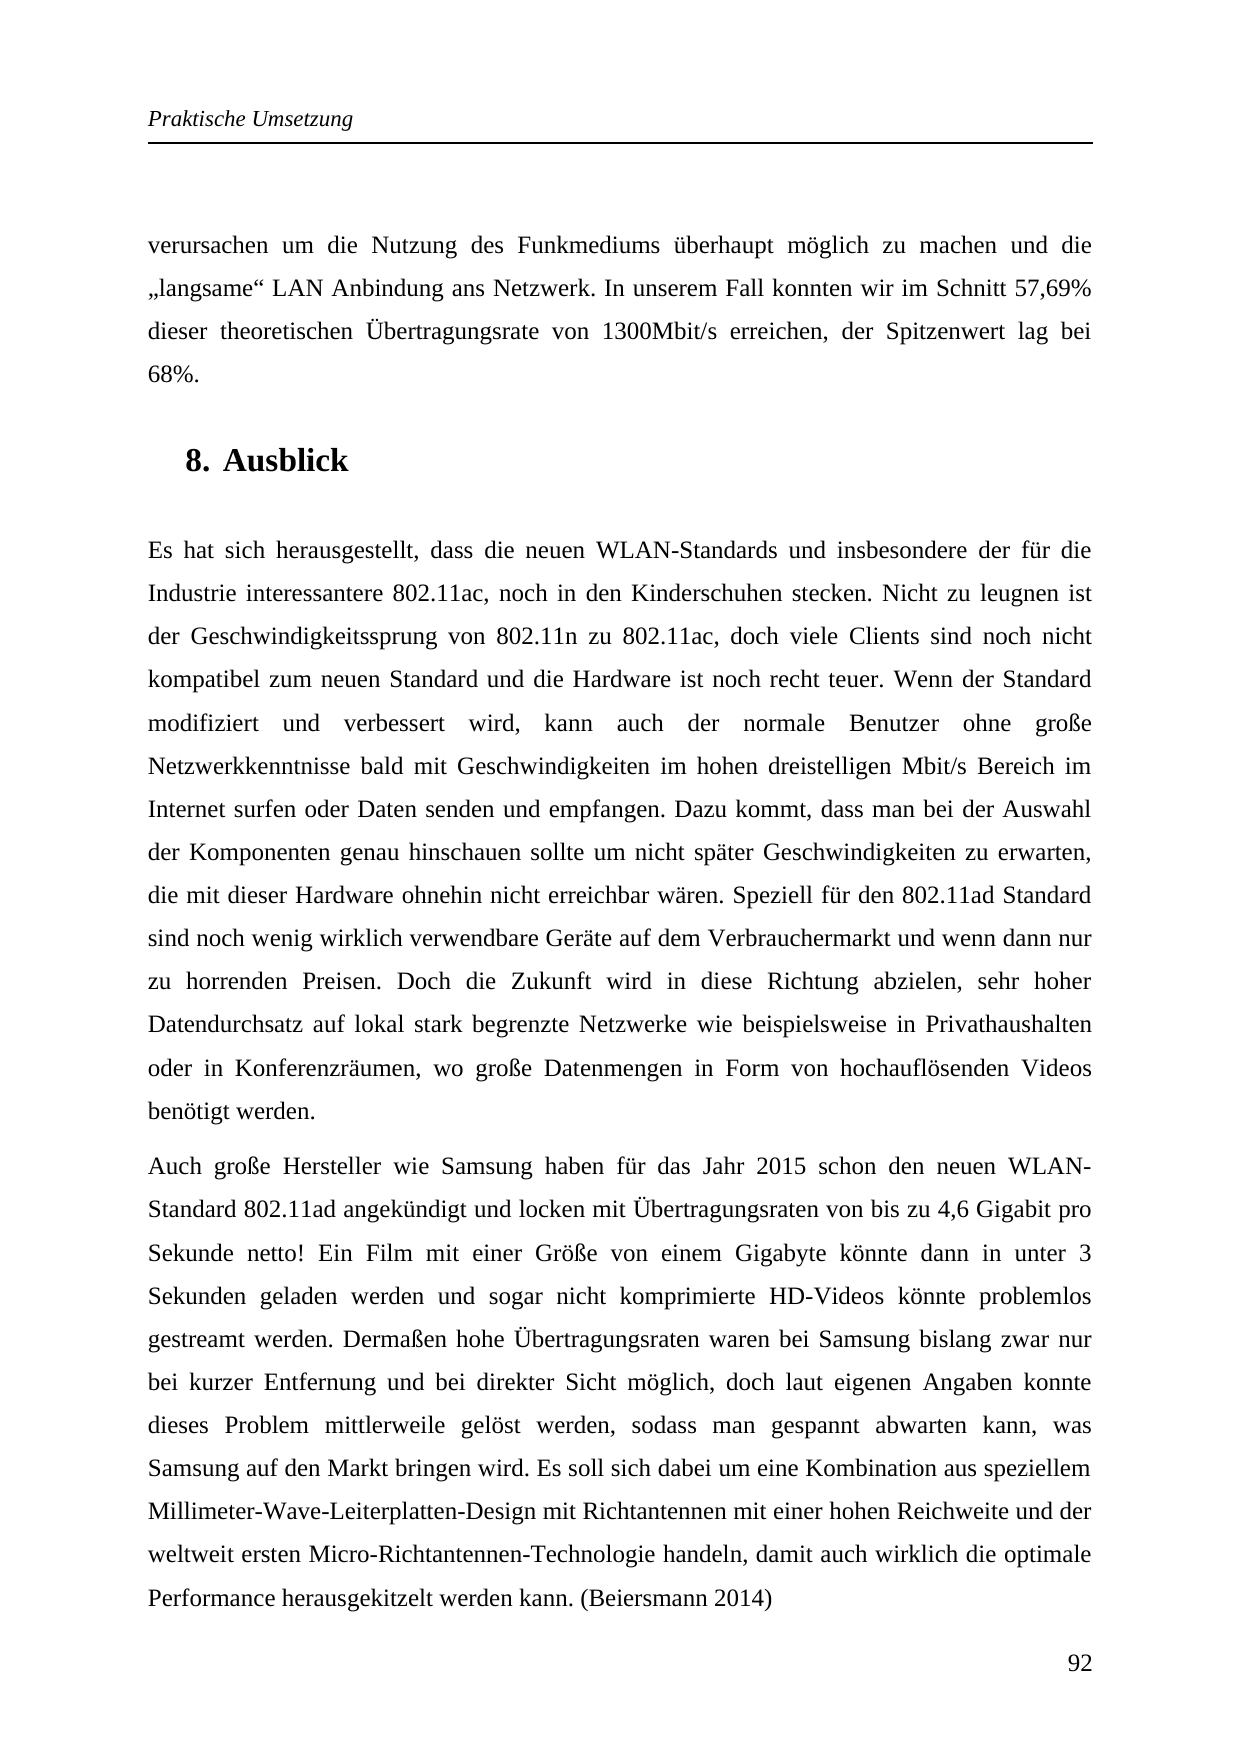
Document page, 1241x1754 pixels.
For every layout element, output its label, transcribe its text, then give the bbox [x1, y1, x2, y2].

text Es hat sich herausgestellt, dass die neuen WLAN-Standards und insbesondere der für die Industrie interessantere 802.11ac, noch in den Kinderschuhen stecken. Nicht zu leugnen ist der Geschwindigkeitssprung von 802.11n zu 802.11ac, doch viele Clients sind noch nicht kompatibel zum neuen Standard und die Hardware ist noch recht teuer. Wenn der Standard modifiziert und verbessert wird, kann auch der normale Benutzer ohne große Netzwerkkenntnisse bald mit Geschwindigkeiten im hohen dreistelligen Mbit/s Bereich im Internet surfen oder Daten senden und empfangen. Dazu kommt, dass man bei der Auswahl der Komponenten genau hinschauen sollte um nicht später Geschwindigkeiten zu erwarten, die mit dieser Hardware ohnehin nicht erreichbar wären. Speziell für den 802.11ad Standard sind noch wenig wirklich verwendbare Geräte auf dem Verbrauchermarkt und wenn dann nur zu horrenden Preisen. Doch die Zukunft wird in diese Richtung abzielen, sehr hoher Datendurchsatz auf lokal stark begrenzte Netzwerke wie beispielsweise in Privathaushalten oder in Konferenzräumen, wo große Datenmengen in Form von hochauflösenden Videos benötigt werden. [148, 535, 1093, 1124]
text Auch große Hersteller wie Samsung haben für das Jahr 2015 schon den neuen WLAN-Standard 802.11ad angekündigt und locken mit Übertragungsraten von bis zu 4,6 Gigabit pro Sekunde netto! Ein Film mit einer Größe von einem Gigabyte könnte dann in unter 3 Sekunden geladen werden und sogar nicht komprimierte HD-Videos könnte problemlos gestreamt werden. Dermaßen hohe Übertragungsraten waren bei Samsung bislang zwar nur bei kurzer Entfernung und bei direkter Sicht möglich, doch laut eigenen Angaben konnte dieses Problem mittlerweile gelöst werden, sodass man gespannt abwarten kann, was Samsung auf den Markt bringen wird. Es soll sich dabei um eine Kombination aus speziellem Millimeter-Wave-Leiterplatten-Design mit Richtantennen mit einer hohen Reichweite und der weltweit ersten Micro-Richtantennen-Technologie handeln, damit auch wirklich die optimale Performance herausgekitzelt werden kann. (Beiersmann 2014) [148, 1151, 1093, 1611]
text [148, 230, 1093, 388]
subtitle Ausblick [185, 440, 1093, 478]
